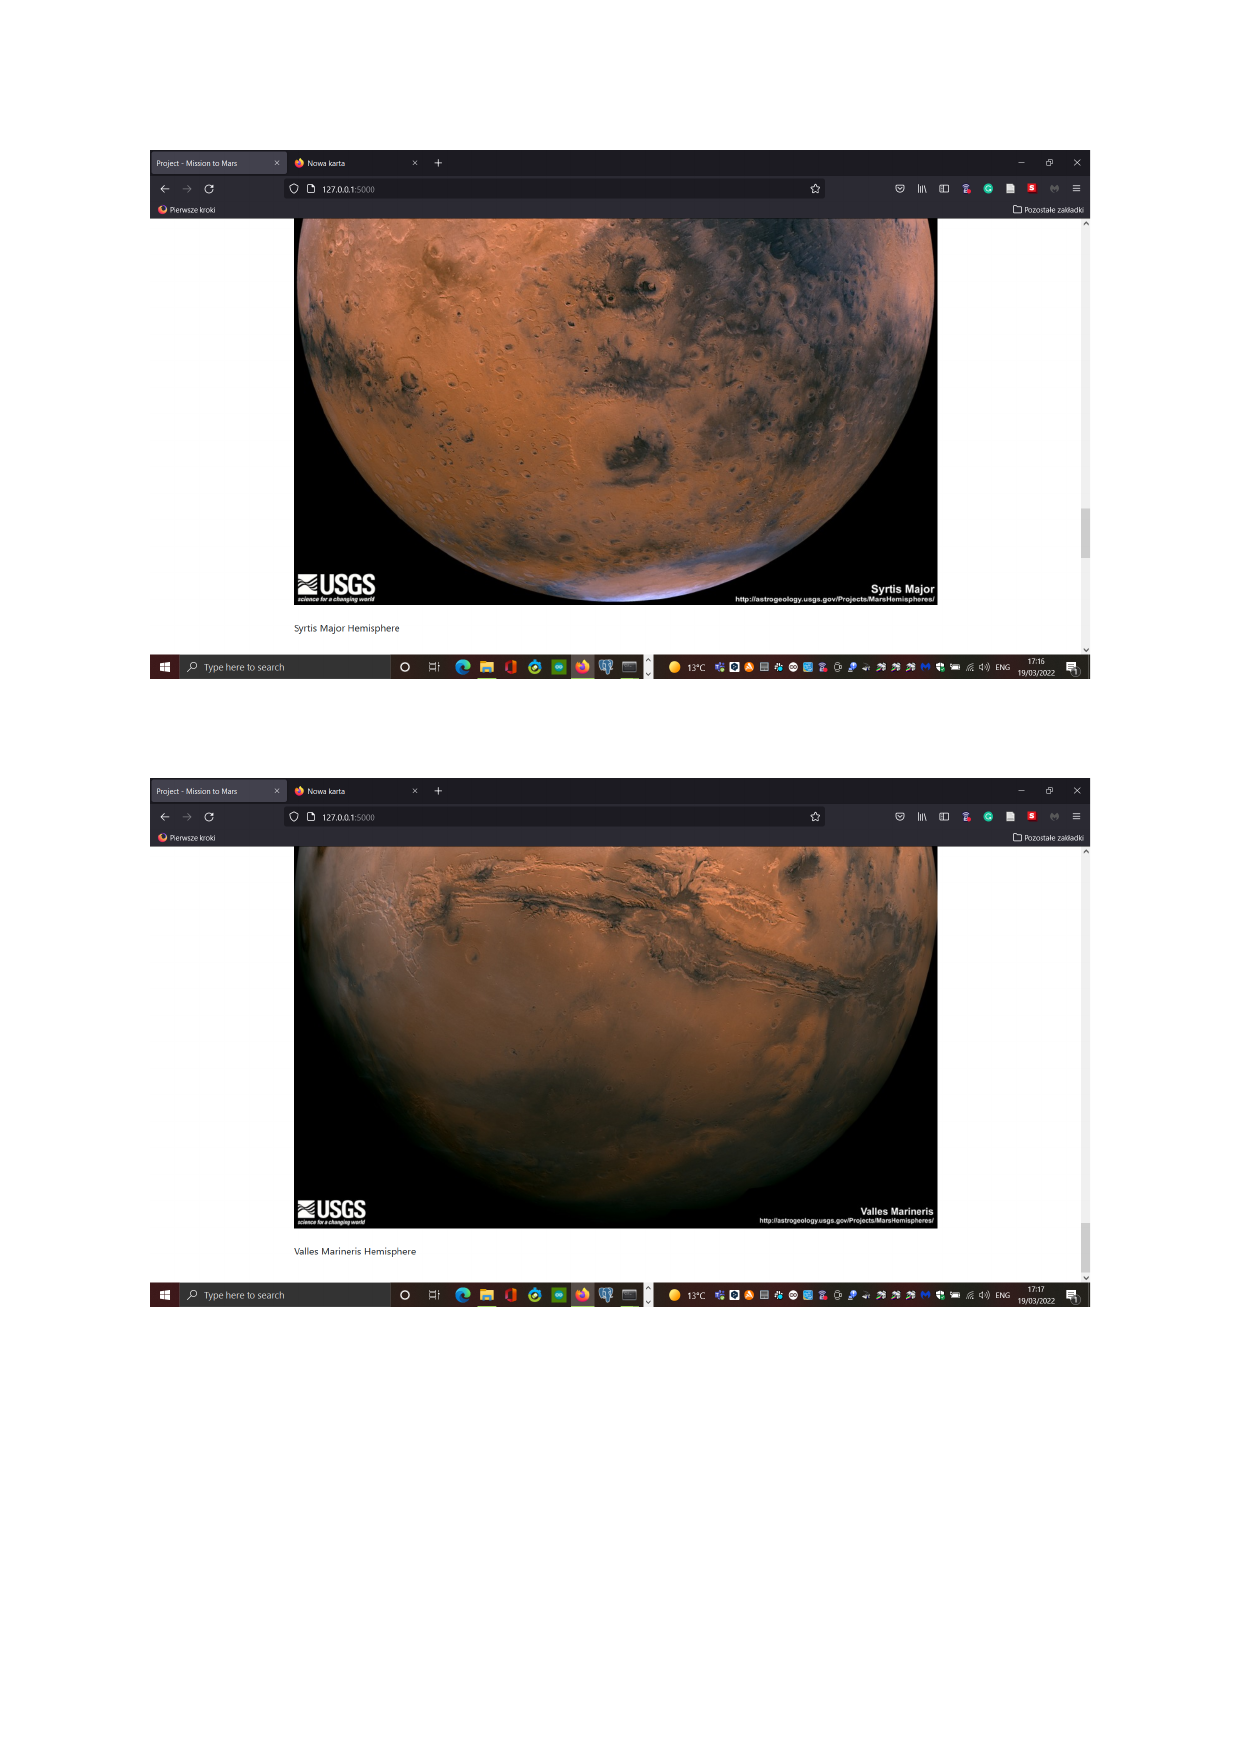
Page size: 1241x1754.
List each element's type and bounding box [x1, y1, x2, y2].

picture [150, 778, 1091, 1307]
picture [150, 150, 1091, 679]
